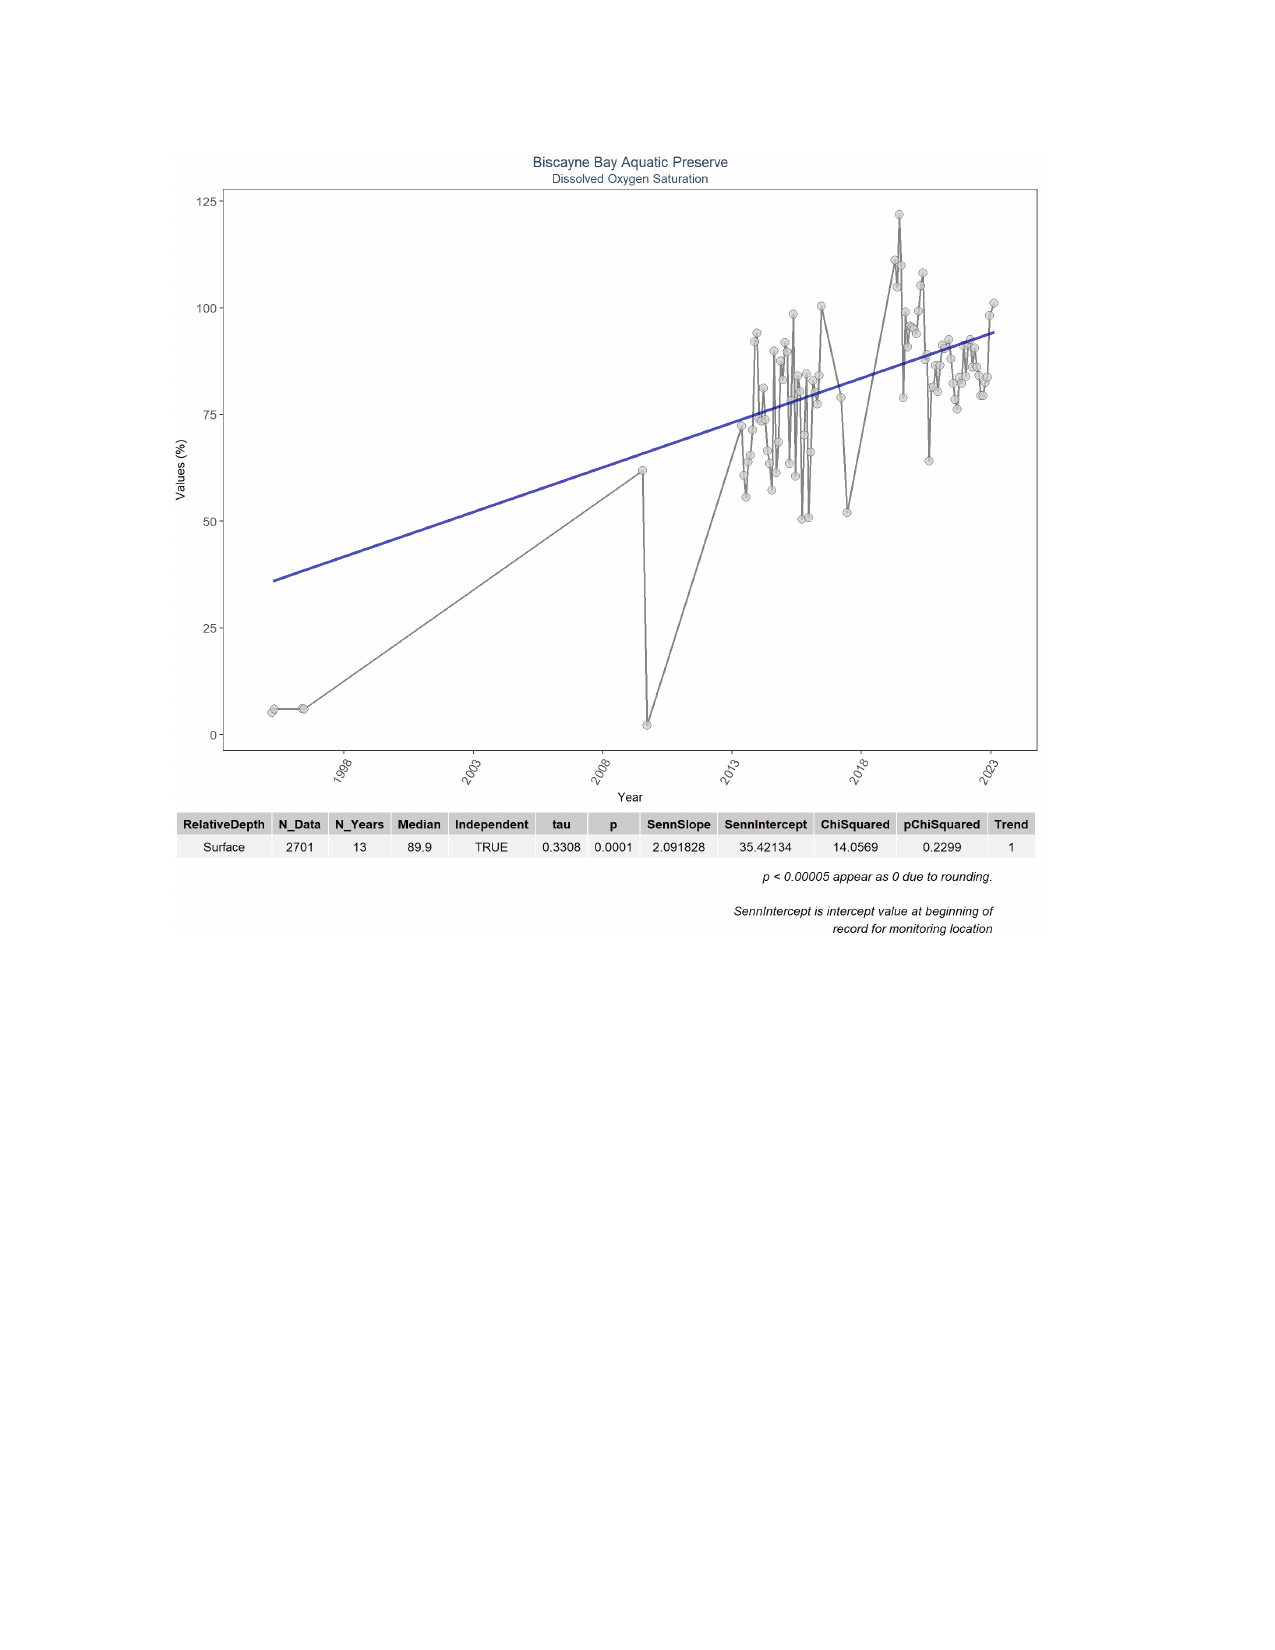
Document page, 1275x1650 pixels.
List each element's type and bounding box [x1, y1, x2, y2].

picture [168, 150, 1044, 938]
